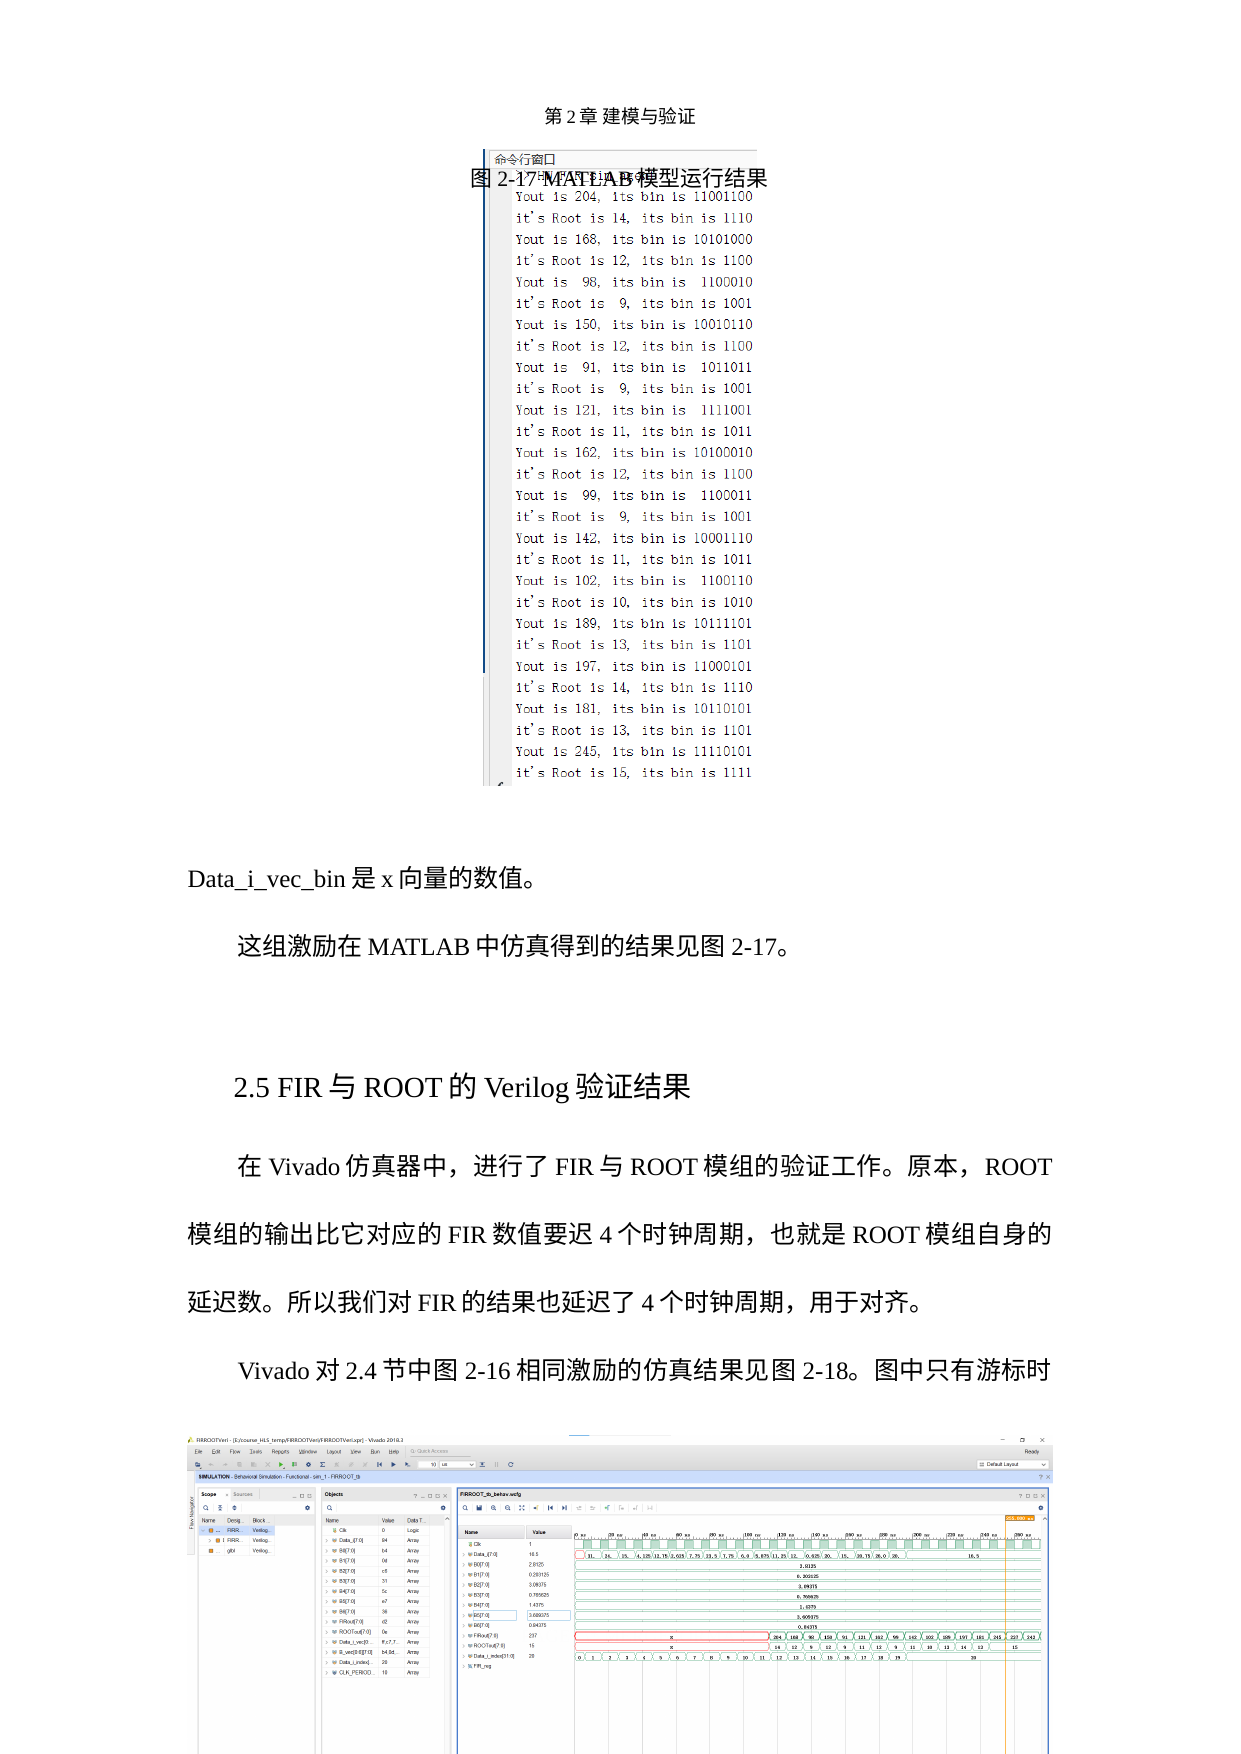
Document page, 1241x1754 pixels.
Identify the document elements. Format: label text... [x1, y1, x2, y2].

text 在Vivado仿真器中，进行了FIR与ROOT模组的验证工作。原本，ROOT模组的输出比它对应的FIR数值要迟4个时钟周期，也就是ROOT模组自身的延迟数。所以我们对FIR的结果也延迟了4个时钟周期，用于对齐。 [187, 1131, 1053, 1334]
picture [483, 149, 757, 786]
picture [187, 1435, 1053, 1754]
picture [483, 170, 488, 178]
subtitle FIR与ROOT的Verilog验证结果 [212, 1050, 1053, 1118]
